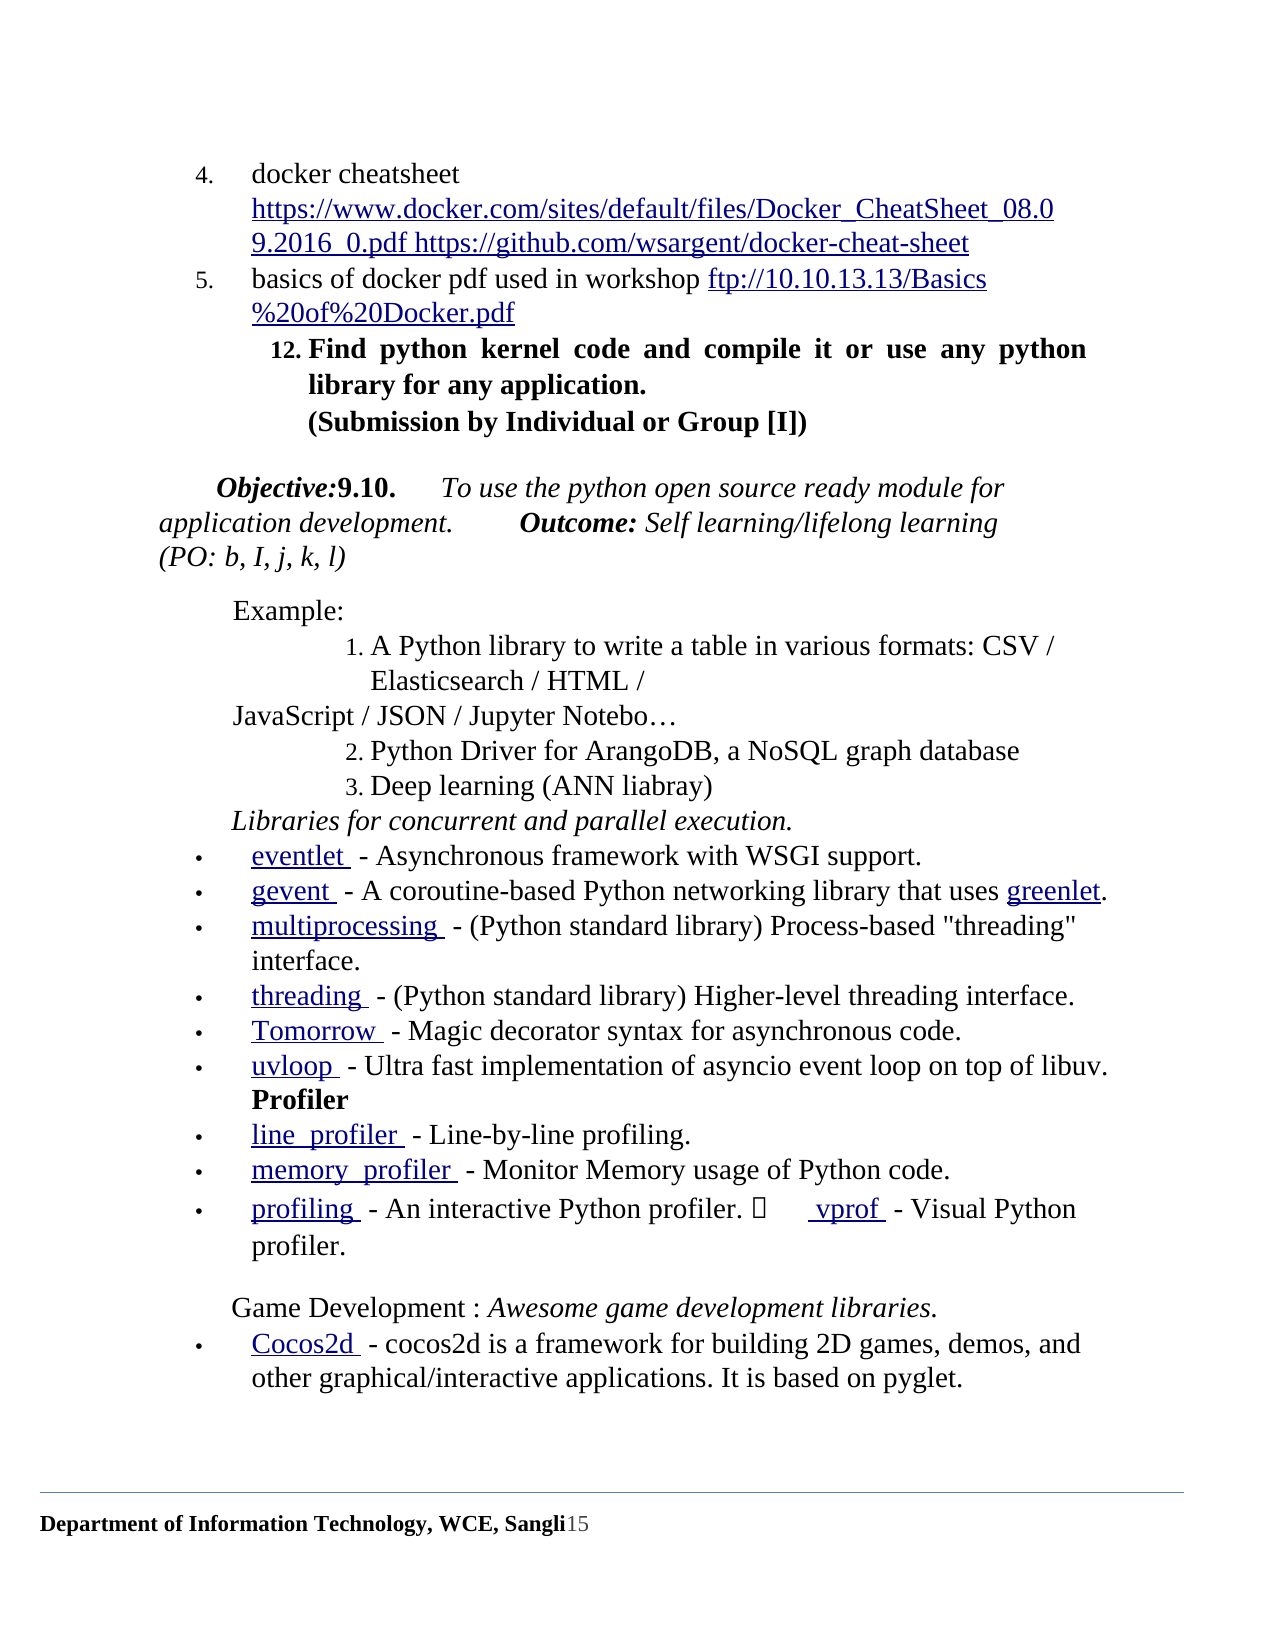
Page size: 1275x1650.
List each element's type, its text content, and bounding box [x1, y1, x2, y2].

text JavaScript / JSON / Jupyter Notebo… [233, 698, 1138, 731]
list gevent - A coroutine-based Python networking library that uses greenlet. [195, 873, 1138, 907]
text Game Development : Awesome game development libraries. [231, 1290, 1060, 1324]
list basics of docker pdf used in workshop ftp://10.10.13.13/Basics%20of%20Docker.pdf [195, 261, 1056, 329]
list uvloop - Ultra fast implementation of asyncio event loop on top of libuv. Profiler [195, 1048, 1138, 1116]
list line_profiler - Line-by-line profiling. [195, 1117, 1138, 1151]
list multiprocessing - (Python standard library) Process-based "threading" interface. [195, 908, 1138, 976]
text Libraries for concurrent and parallel execution. [231, 803, 1060, 836]
list Tomorrow - Magic decorator syntax for asynchronous code. [195, 1013, 1138, 1046]
list docker cheatsheet https://www.docker.com/sites/default/files/Docker_CheatSheet_08.09.2016_0.pdf https://github.com/wsargent/docker-cheat-sheet [195, 156, 1056, 259]
list eventlet - Asynchronous framework with WSGI support. [195, 838, 1138, 872]
list memory_profiler - Monitor Memory usage of Python code. [195, 1152, 1138, 1186]
text (Submission by Individual or Group [I]) [308, 404, 1131, 438]
list threading - (Python standard library) Higher-level threading interface. [195, 978, 1138, 1011]
list Python Driver for ArangoDB, a NoSQL graph database [345, 733, 1138, 766]
list Deep learning (ANN liabray) [345, 768, 1138, 801]
list profiling - An interactive Python profiler.  vprof - Visual Python profiler. [195, 1187, 1138, 1261]
list Cocos2d - cocos2d is a framework for building 2D games, demos, and other graphical/interactive applications. It is based on pyglet. [195, 1326, 1138, 1394]
text Example: [233, 593, 1138, 627]
list Find python kernel code and compile it or use any python library for any application. [270, 331, 1087, 401]
text Objective:9.10. To use the python open source ready module for application development. Outcome: Self learning/lifelong learning (PO: b, I, j, k, l) [158, 471, 1060, 573]
list A Python library to write a table in various formats: CSV / Elasticsearch / HTML / [345, 628, 1138, 696]
